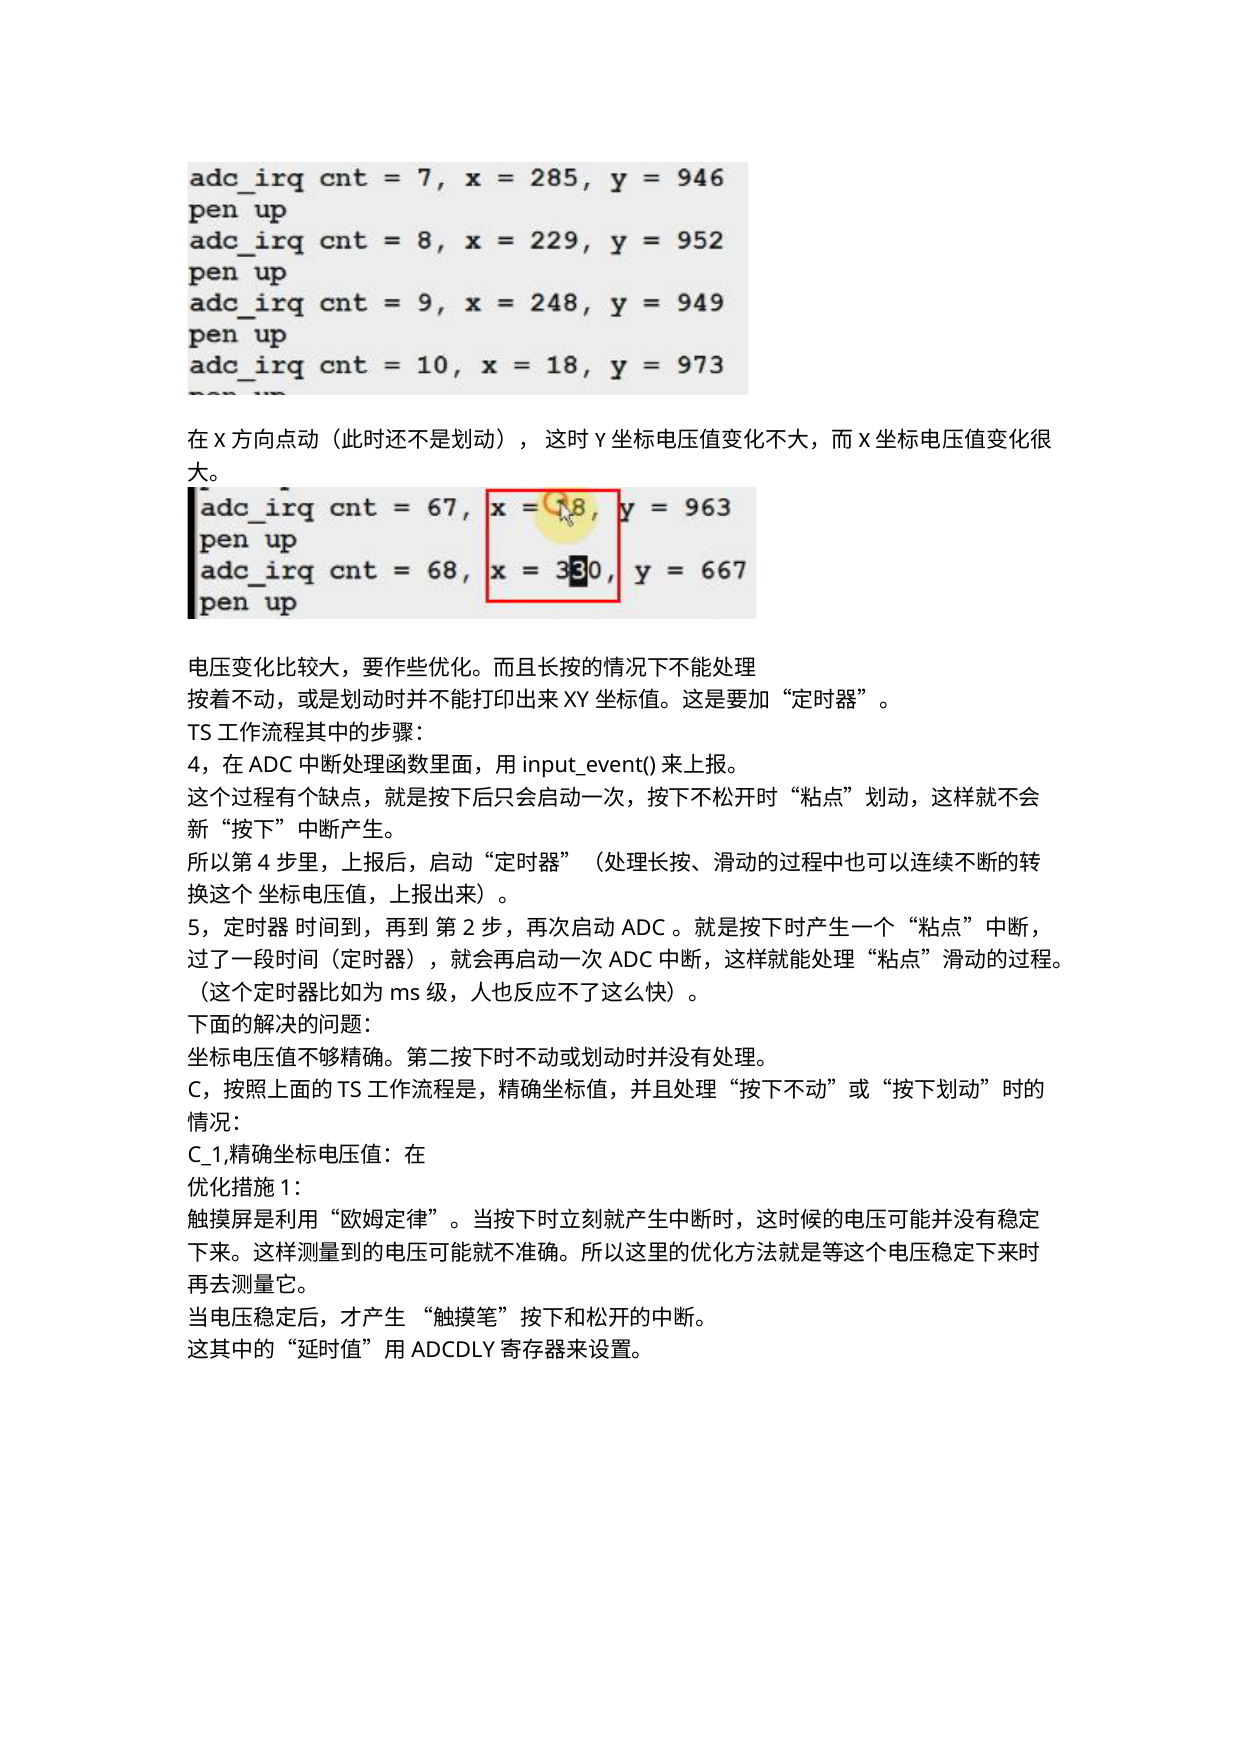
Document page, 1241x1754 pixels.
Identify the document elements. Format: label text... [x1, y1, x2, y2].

text 4，在 ADC 中断处理函数里面，用 input_event() 来上报。 [187, 747, 1053, 779]
text TS 工作流程其中的步骤： [187, 714, 1053, 747]
text 按着不动，或是划动时并不能打印出来XY 坐标值。这是要加“定时器”。 [187, 682, 1053, 714]
picture [187, 487, 757, 619]
text 坐标电压值不够精确。第二按下时不动或划动时并没有处理。 [187, 1039, 1053, 1072]
text 电压变化比较大，要作些优化。而且长按的情况下不能处理 [187, 649, 1053, 682]
text 下面的解决的问题： [187, 1007, 1053, 1039]
text 触摸屏是利用“欧姆定律”。当按下时立刻就产生中断时，这时候的电压可能并没有稳定下来。这样测量到的电压可能就不准确。所以这里的优化方法就是等这个电压稳定下来时再去测量它。 [187, 1202, 1053, 1299]
text C_1,精确坐标电压值：在 [187, 1137, 1053, 1169]
text C，按照上面的 TS 工作流程是，精确坐标值，并且处理“按下不动”或“按下划动”时的情况： [187, 1072, 1053, 1137]
text 这个过程有个缺点，就是按下后只会启动一次，按下不松开时“粘点”划动，这样就不会新“按下”中断产生。 [187, 779, 1053, 844]
text 这其中的“延时值”用 ADCDLY 寄存器来设置。 [187, 1332, 1053, 1364]
text 所以第4 步里，上报后，启动“定时器”（处理长按、滑动的过程中也可以连续不断的转换这个 坐标电压值，上报出来）。 [187, 844, 1053, 909]
text 当电压稳定后，才产生 “触摸笔”按下和松开的中断。 [187, 1299, 1053, 1332]
text 在X 方向点动（此时还不是划动）， 这时Y 坐标电压值变化不大，而X 坐标电压值变化很大。 [187, 422, 1053, 487]
text 优化措施1： [187, 1169, 1053, 1202]
text 5，定时器 时间到，再到 第2 步，再次启动 ADC 。就是按下时产生一个“粘点”中断， 过了一段时间（定时器），就会再启动一次 ADC 中断，这样就能处理“粘点”滑动的过程。（这个定时器比如为 ms 级，人也反应不了这么快）。 [187, 909, 1053, 1007]
